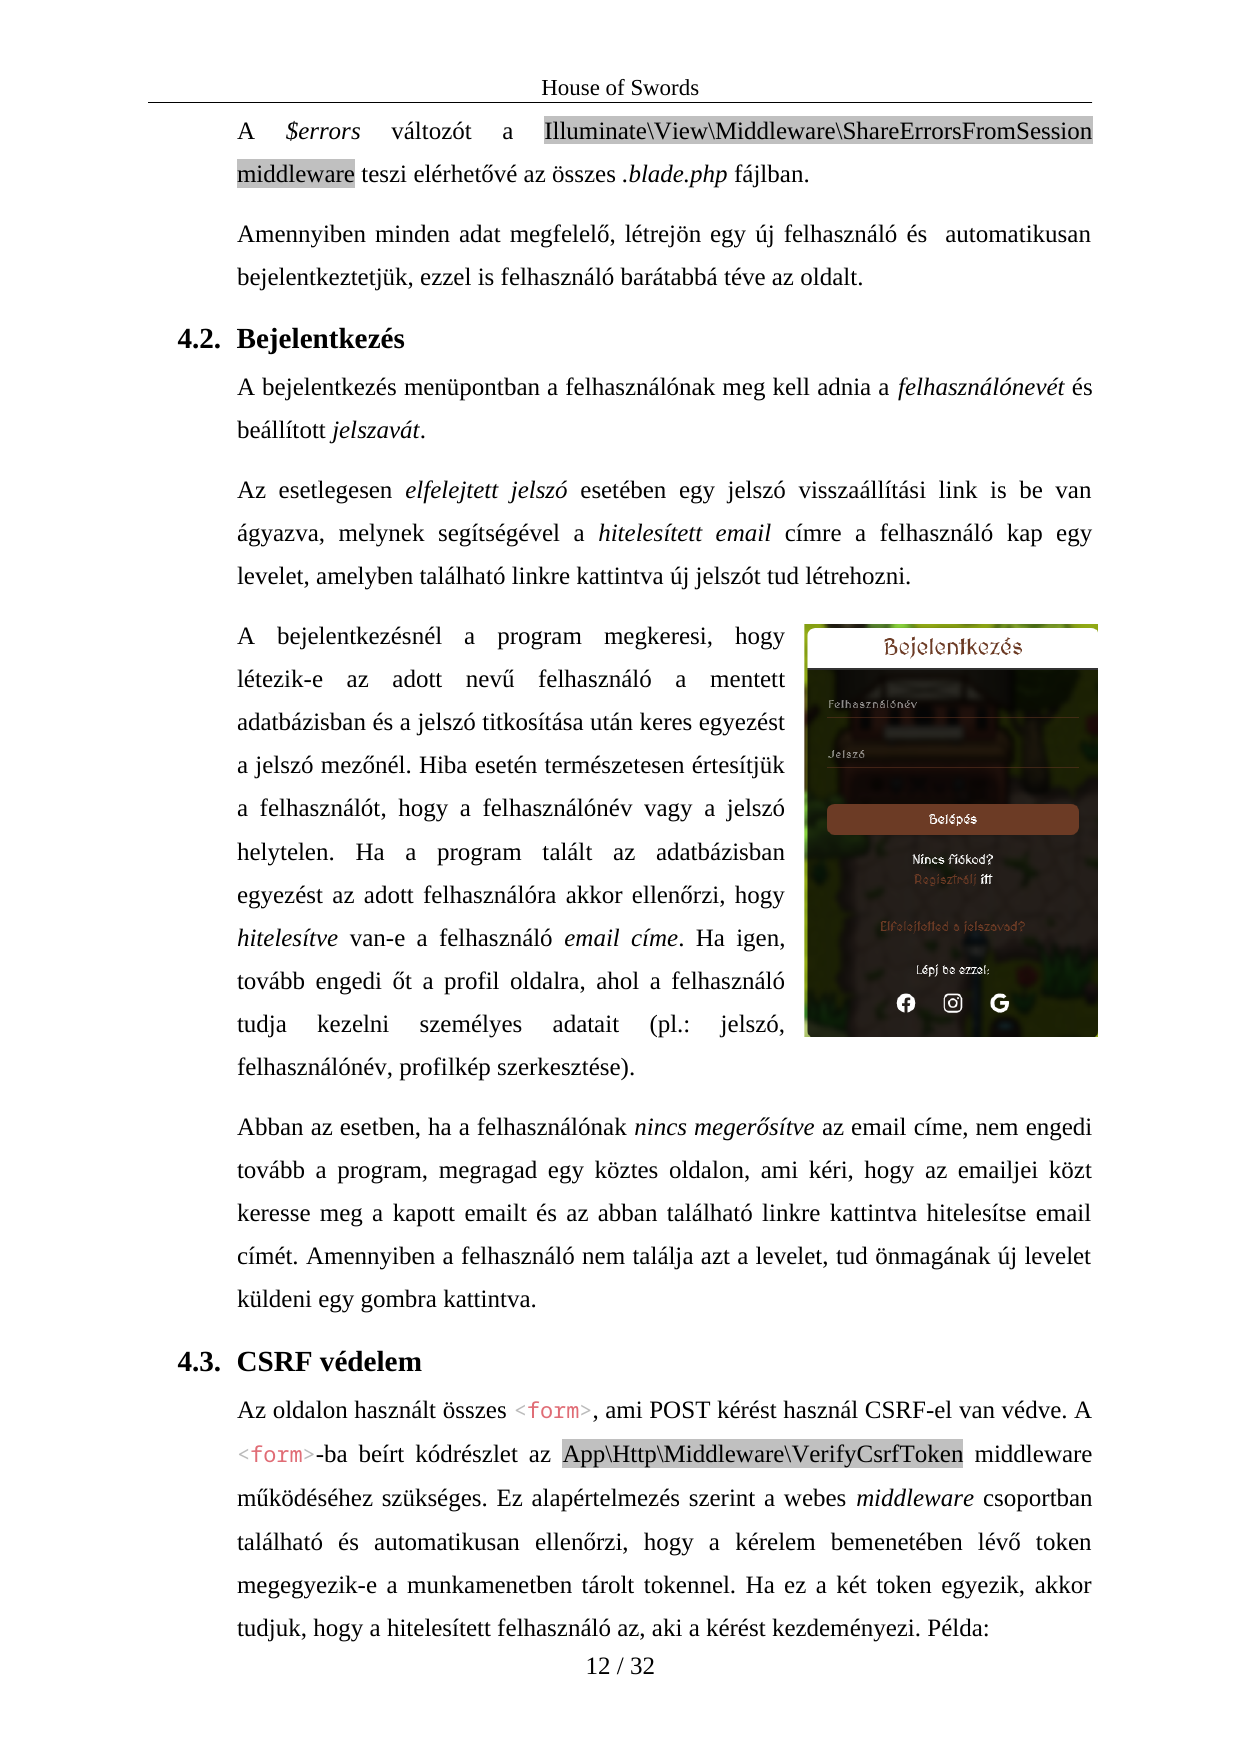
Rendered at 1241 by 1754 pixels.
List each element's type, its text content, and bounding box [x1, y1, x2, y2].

list A $errors változót a Illuminate\View\Middleware\ShareErrorsFromSession middleware teszi elérhetővé az összes .blade.php fájlban. [237, 116, 1092, 188]
list Az esetlegesen elfelejtett jelszó esetében egy jelszó visszaállítási link is be van ágyazva, melynek segítségével a hitelesített email címre a felhasználó kap egy levelet, amelyben található linkre kattintva új jelszót tud létrehozni. [237, 475, 1092, 590]
picture [804, 624, 1098, 1037]
list Amennyiben minden adat megfelelő, létrejön egy új felhasználó és automatikusan bejelentkeztetjük, ezzel is felhasználó barátabbá téve az oldalt. [237, 219, 1092, 291]
list Abban az esetben, ha a felhasználónak nincs megerősítve az email címe, nem engedi tovább a program, megragad egy köztes oldalon, ami kéri, hogy az emailjei közt keresse meg a kapott emailt és az abban található linkre kattintva hitelesítse email címét. Amennyiben a felhasználó nem találja azt a levelet, tud önmagának új levelet küldeni egy gombra kattintva. [237, 1112, 1092, 1313]
list A bejelentkezés menüpontban a felhasználónak meg kell adnia a felhasználónevét és beállított jelszavát. [237, 372, 1092, 444]
list CSRF védelem [177, 1344, 1092, 1378]
list Bejelentkezés [177, 322, 1092, 355]
list Az oldalon használt összes <form>, ami POST kérést használ CSRF-el van védve. A <form>-ba beírt kódrészlet az App\Http\Middleware\VerifyCsrfToken middleware működéséhez szükséges. Ez alapértelmezés szerint a webes middleware csoportban található és automatikusan ellenőrzi, hogy a kérelem bemenetében lévő token megegyezik-e a munkamenetben tárolt tokennel. Ha ez a két token egyezik, akkor tudjuk, hogy a hitelesített felhasználó az, aki a kérést kezdeményezi. Példa: [237, 1394, 1092, 1642]
